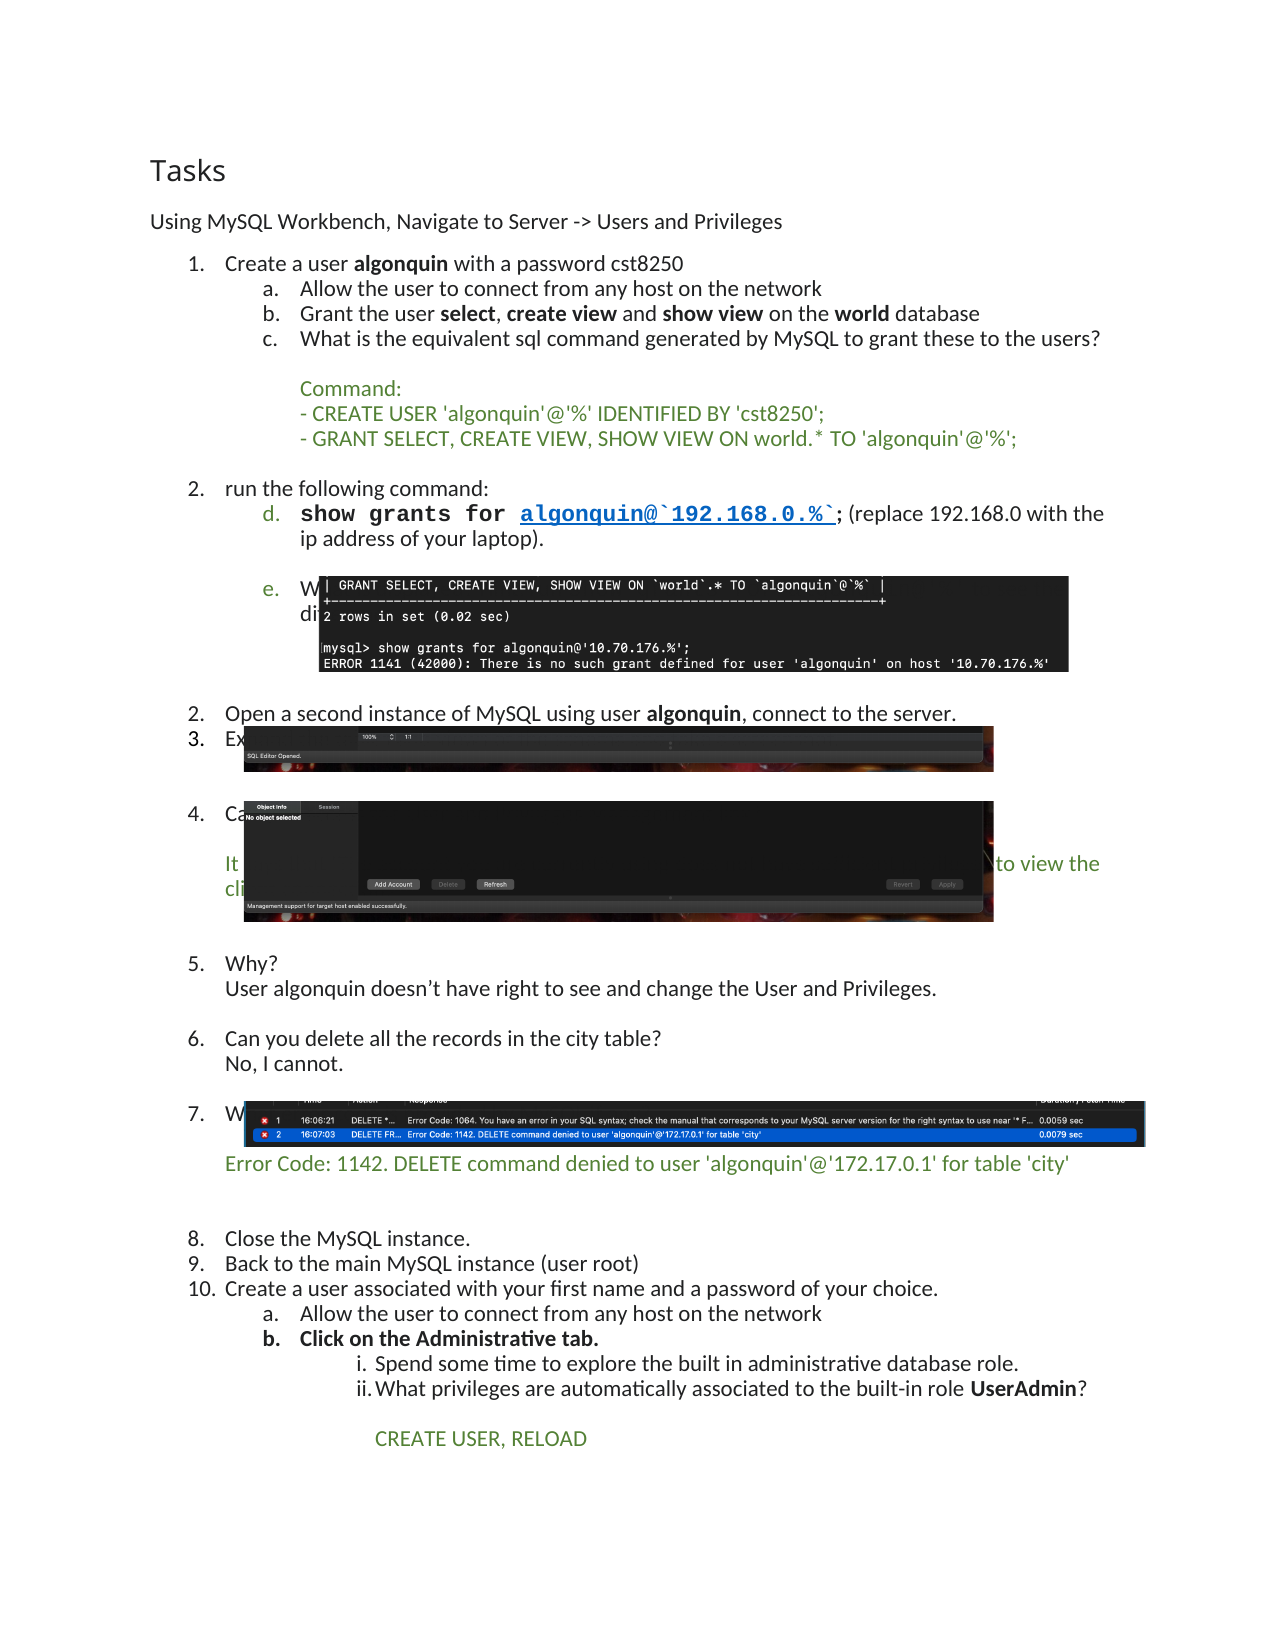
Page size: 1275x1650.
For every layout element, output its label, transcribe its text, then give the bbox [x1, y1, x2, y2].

list Open a second instance of MySQL using user algonquin, connect to the server. [187, 701, 1125, 726]
list Can you delete all the records in the city table? No, I cannot. [187, 1026, 1125, 1101]
list What privileges are automatically associated to the built-in role UserAdmin? CREATE USER, RELOAD [356, 1376, 1125, 1476]
list Allow the user to connect from any host on the network [262, 1301, 1125, 1326]
list Create a user associated with your first name and a password of your choice. [187, 1276, 1125, 1301]
list Click on the Administrative tab. [262, 1326, 1125, 1351]
list Create a user algonquin with a password cst8250 [187, 251, 1125, 276]
list Expand the tables and views of the schema and take a screenshot. [187, 726, 1125, 801]
list What is displayed? Hint: run show grants for algonquin@'%' to see the difference. [262, 576, 1125, 701]
list Can you access the User and Privileges Management link? It says that ‘The account you are currently using does not have sufficient privileges to view the client connections.’ [187, 801, 1125, 951]
text Tasks [150, 150, 1125, 190]
list Why? User algonquin doesn’t have right to see and change the User and Privileges. [187, 951, 1125, 1026]
list Close the MySQL instance. [187, 1226, 1125, 1251]
list What is the equivalent sql command generated by MySQL to grant these to the users? Command: - CREATE USER 'algonquin'@'%' IDENTIFIED BY 'cst8250'; - GRANT SELECT, CREATE VIEW, SHOW VIEW ON world.* TO 'algonquin'@'%'; [262, 326, 1125, 476]
list Grant the user select, create view and show view on the world database [262, 301, 1125, 326]
list Spend some time to explore the built in administrative database role. [356, 1351, 1125, 1376]
list show grants for algonquin@`192.168.0.%`; (replace 192.168.0 with the ip address of your laptop). [262, 501, 1125, 576]
list Back to the main MySQL instance (user root) [187, 1251, 1125, 1276]
text Using MySQL Workbench, Navigate to Server -> Users and Privileges [150, 209, 1125, 234]
list What error code is provided by MySQL if any? Error Code: 1142. DELETE command denied to user 'algonquin'@'172.17.0.1' for table 'city' [187, 1101, 1125, 1226]
list Allow the user to connect from any host on the network [262, 276, 1125, 301]
list run the following command: [187, 476, 1125, 501]
